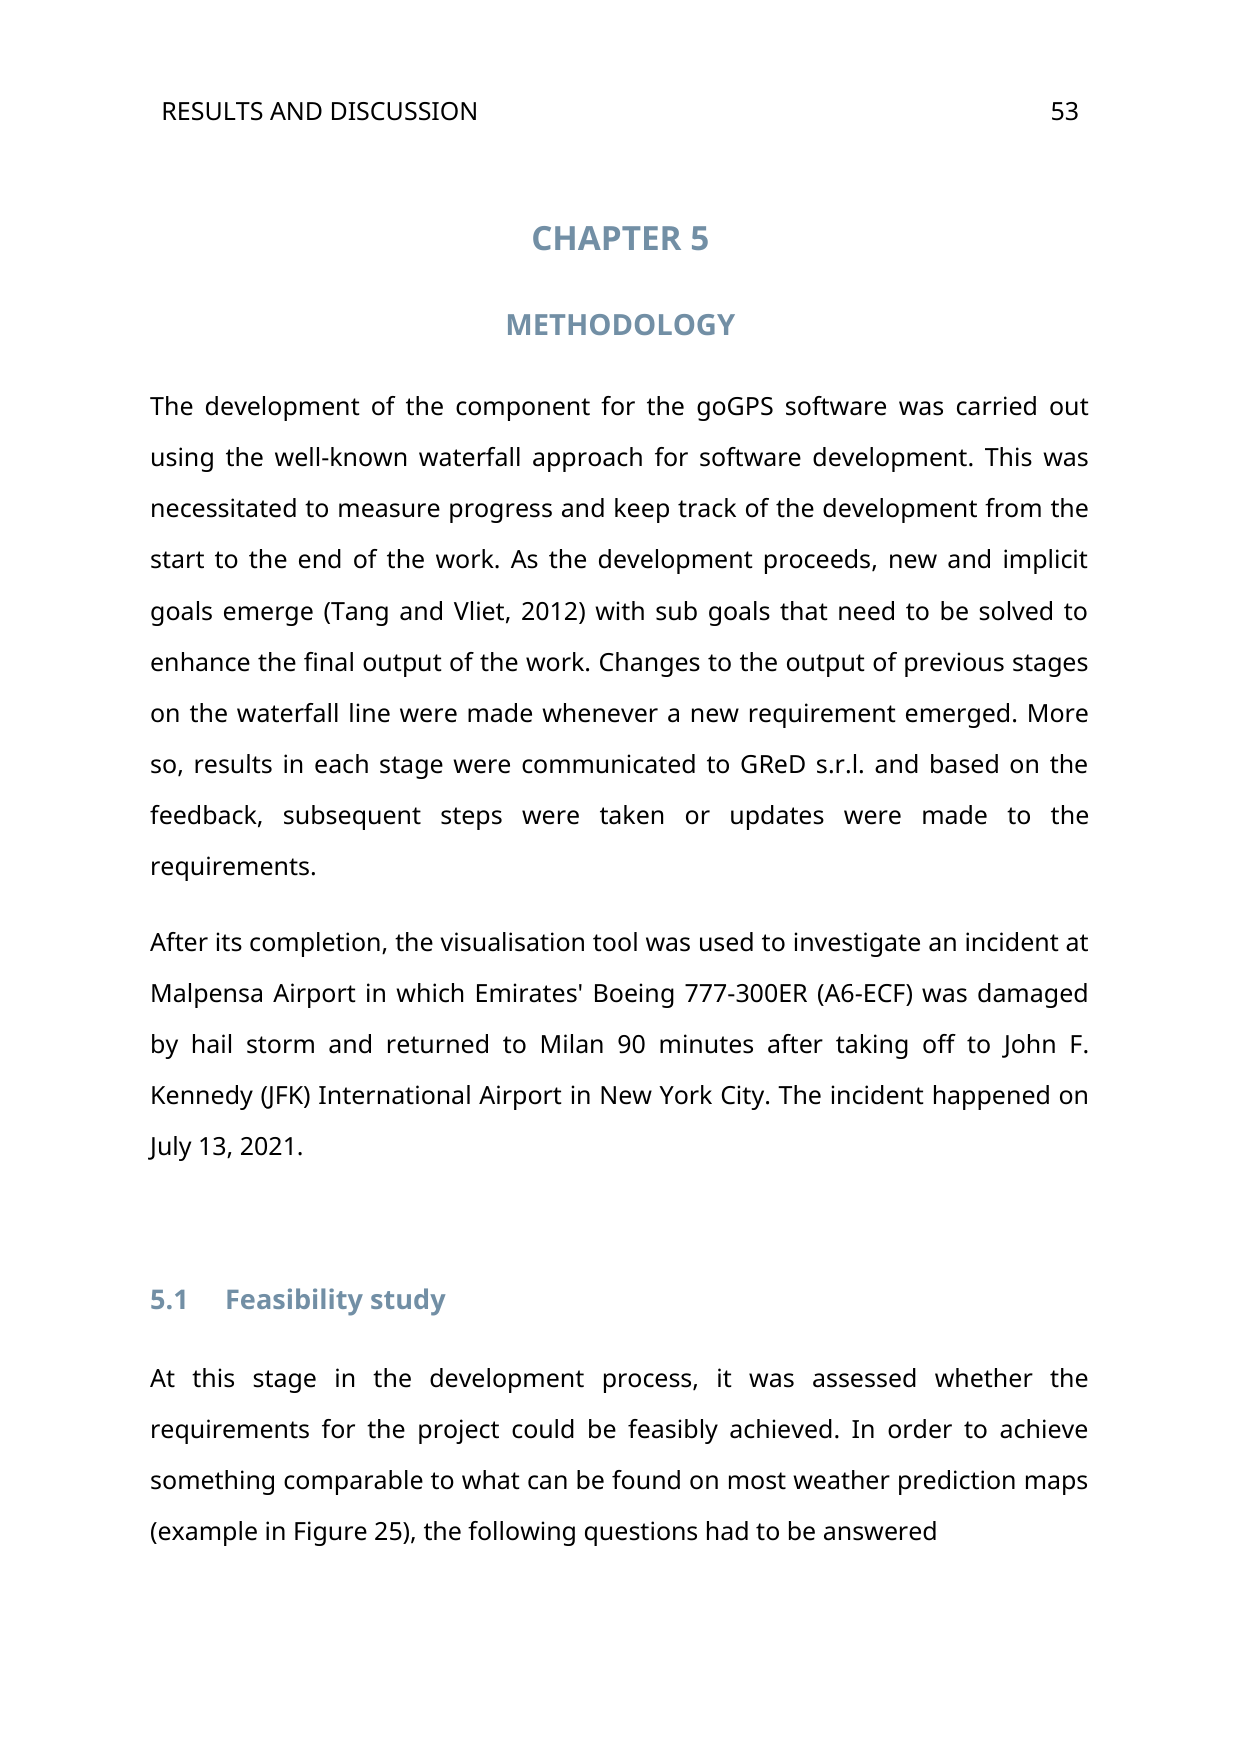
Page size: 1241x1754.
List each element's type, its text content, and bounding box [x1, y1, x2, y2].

text At this stage in the development process, it was assessed whether the requirements for the project could be feasibly achieved. In order to achieve something comparable to what can be found on most weather prediction maps (example in Figure 25), the following questions had to be answered [150, 1361, 1090, 1548]
subtitle METHODOLOGY [150, 304, 1090, 344]
text After its completion, the visualisation tool was used to investigate an incident at Malpensa Airport in which Emirates' Boeing 777-300ER (A6-ECF) was damaged by hail storm and returned to Milan 90 minutes after taking off to John F. Kennedy (JFK) International Airport in New York City. The incident happened on July 13, 2021. [150, 924, 1090, 1163]
text The development of the component for the goGPS software was carried out using the well-known waterfall approach for software development. This was necessitated to measure progress and keep track of the development from the start to the end of the work. As the development proceeds, new and implicit goals emerge (Tang and Vliet, 2012) with sub goals that need to be solved to enhance the final output of the work. Changes to the output of previous stages on the waterfall line were made whenever a new requirement emerged. More so, results in each stage were communicated to GReD s.r.l. and based on the feedback, subsequent steps were taken or updates were made to the requirements. [150, 389, 1090, 882]
subtitle Feasibility study [150, 1281, 1090, 1317]
